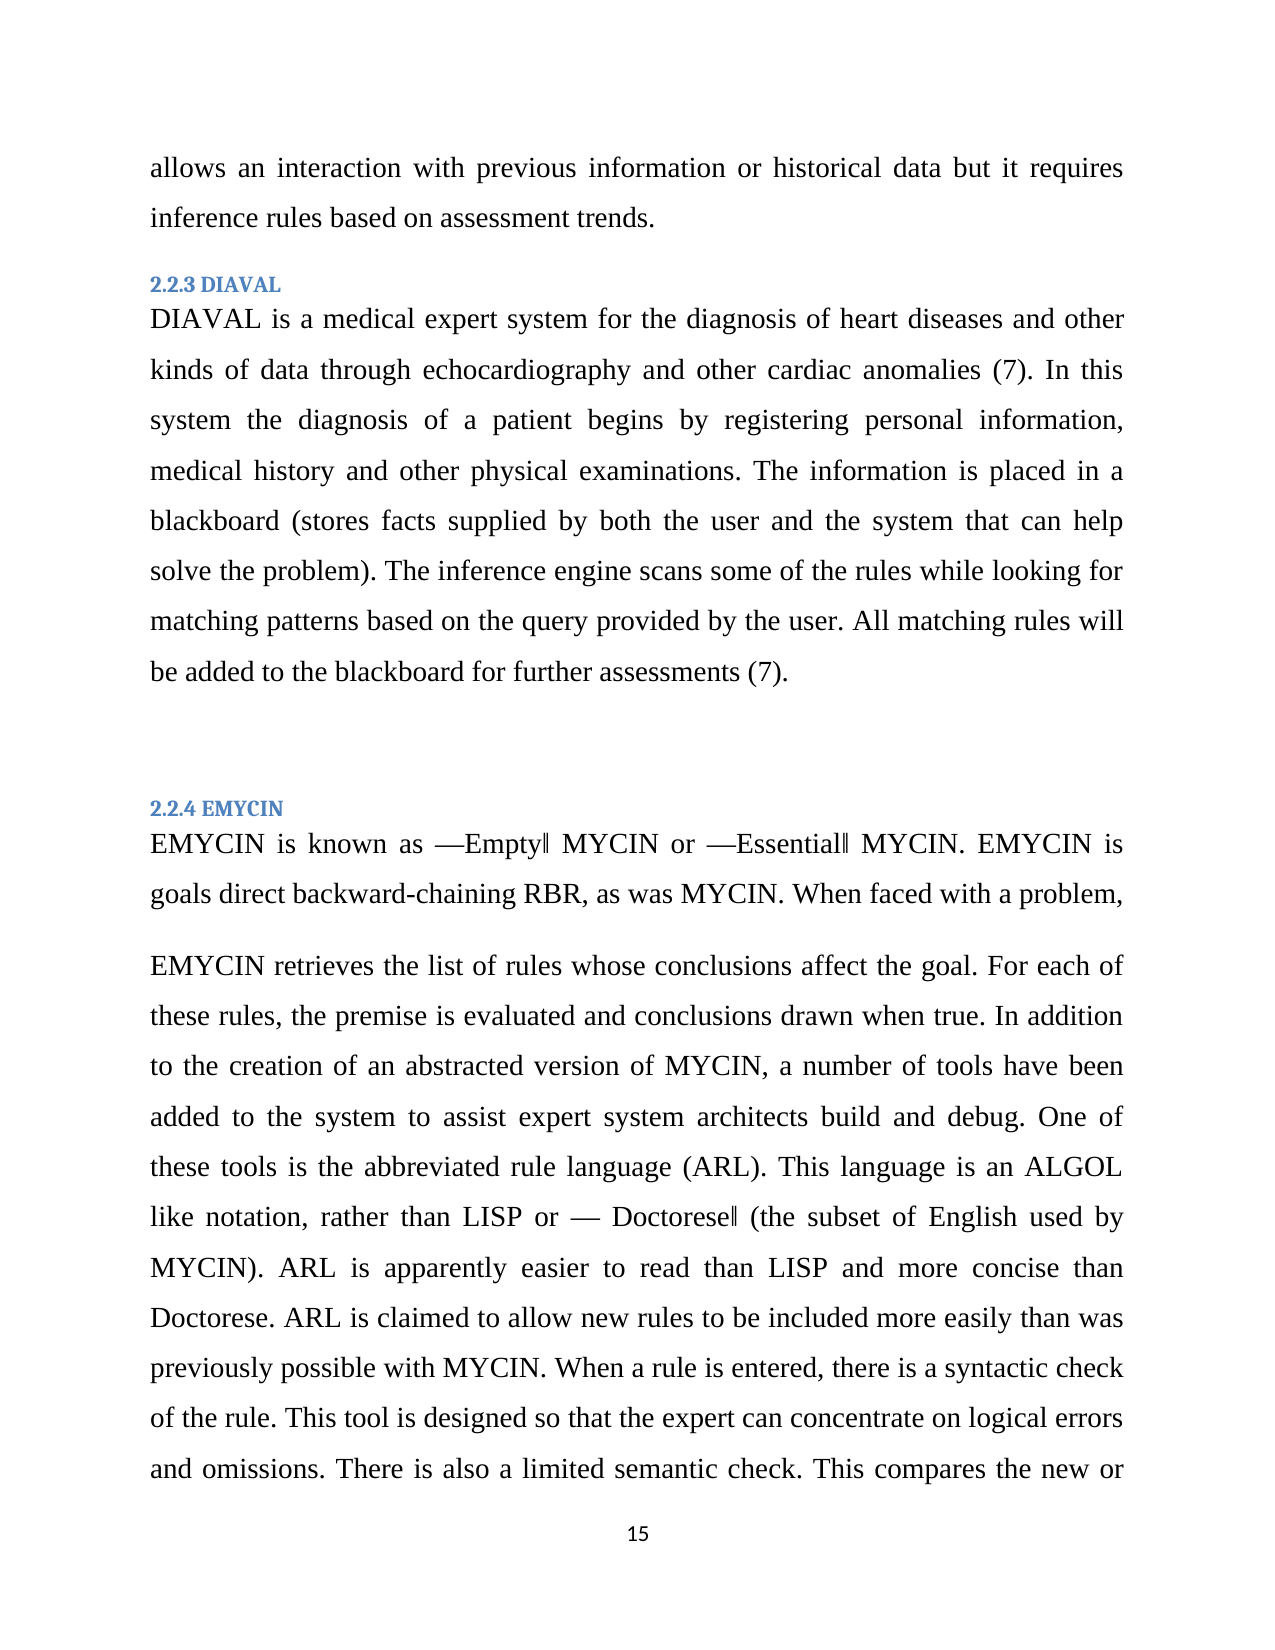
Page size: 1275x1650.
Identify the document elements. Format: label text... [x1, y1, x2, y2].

text DIAVAL is a medical expert system for the diagnosis of heart diseases and other kinds of data through echocardiography and other cardiac anomalies (7). In this system the diagnosis of a patient begins by registering personal information, medical history and other physical examinations. The information is placed in a blackboard (stores facts supplied by both the user and the system that can help solve the problem). The inference engine scans some of the rules while looking for matching patterns based on the query provided by the user. All matching rules will be added to the blackboard for further assessments (7). [150, 302, 1125, 687]
subtitle 2.2.4 EMYCIN [150, 796, 1125, 822]
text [150, 948, 1125, 1484]
subtitle 2.2.3 DIAVAL [150, 271, 1125, 298]
text EMYCIN is known as ―Empty‖ MYCIN or ―Essential‖ MYCIN. EMYCIN is goals direct backward-chaining RBR, as was MYCIN. When faced with a problem, [150, 826, 1125, 910]
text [150, 150, 1125, 234]
